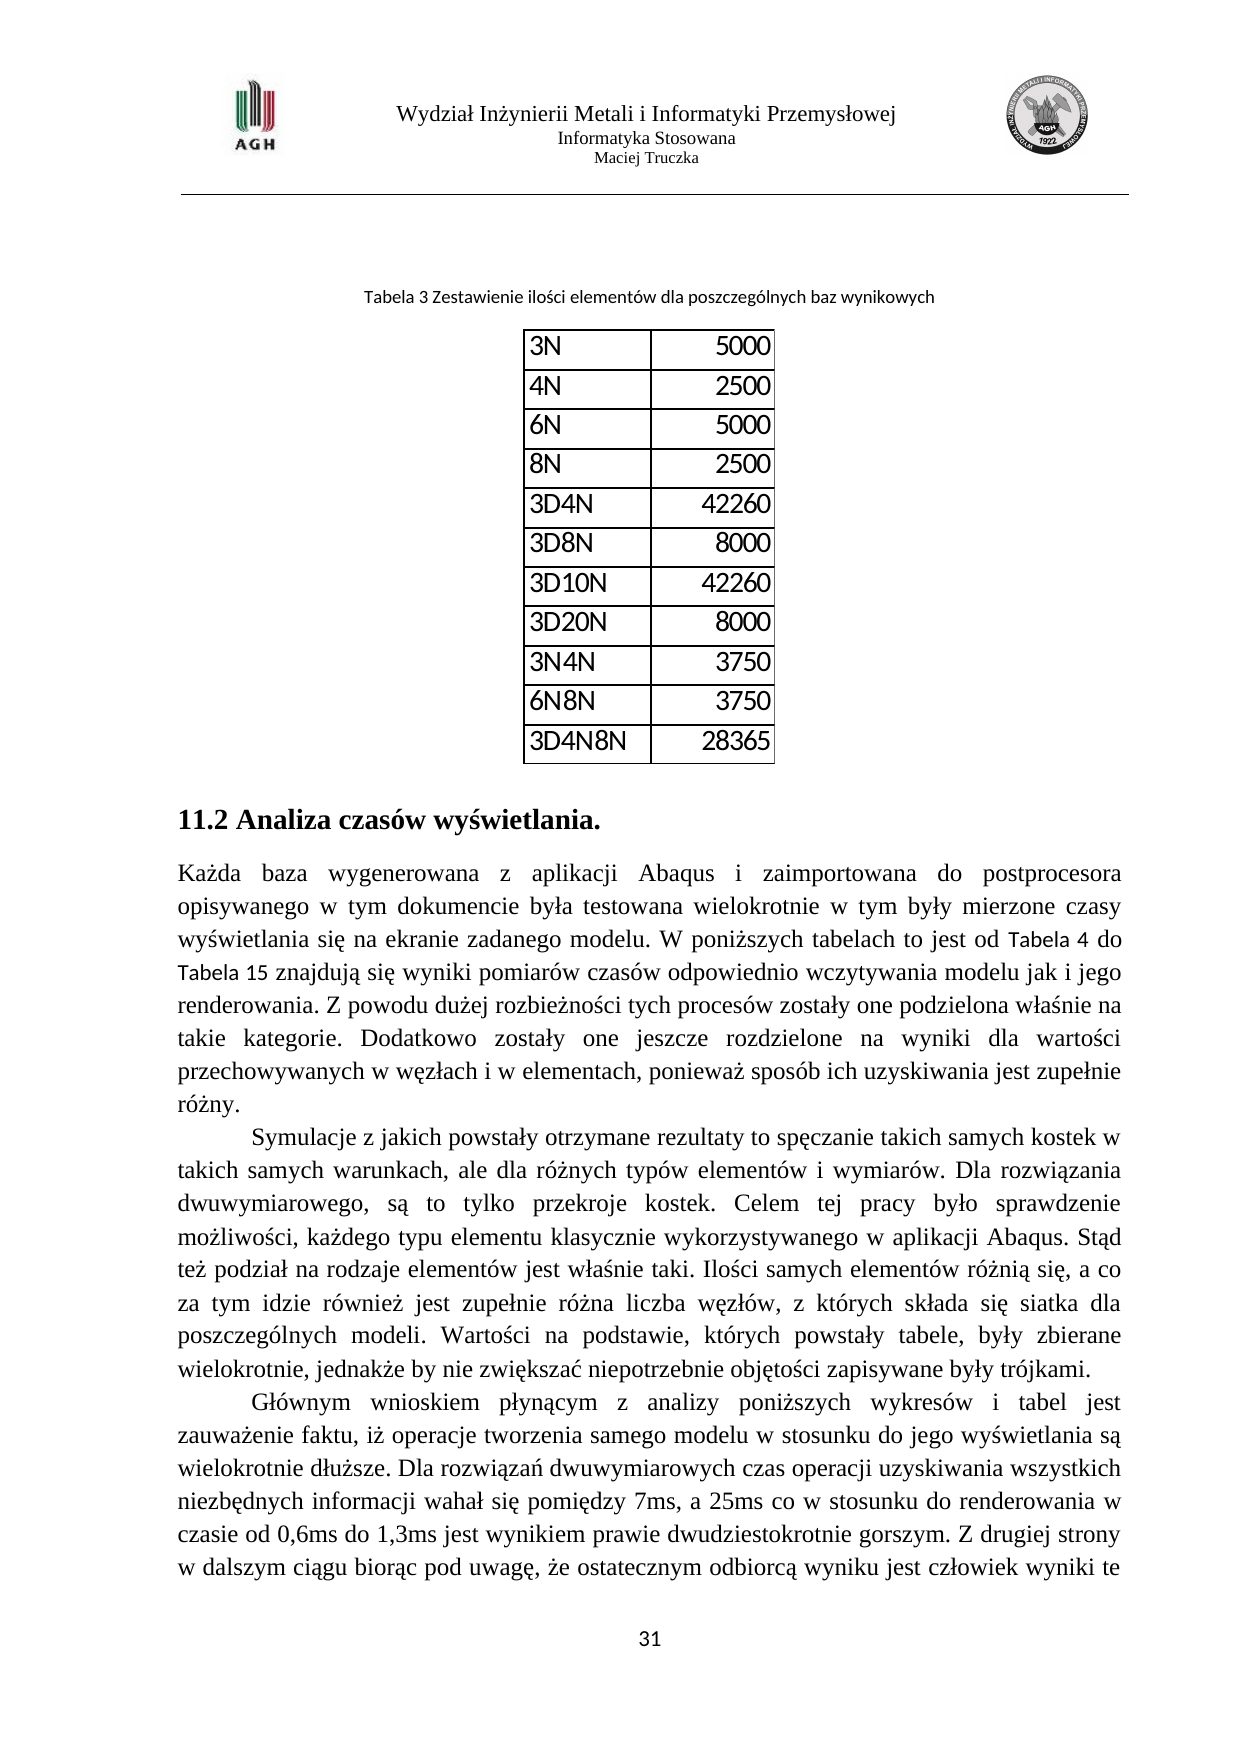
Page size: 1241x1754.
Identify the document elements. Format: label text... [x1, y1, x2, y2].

picture [1004, 73, 1089, 157]
text Tabela 3 Zestawienie ilości elementów dla poszczególnych baz wynikowych [177, 286, 1122, 309]
picture [221, 73, 289, 157]
text 11.2 Analiza czasów wyświetlania. [177, 802, 1122, 836]
text Symulacje z jakich powstały otrzymane rezultaty to spęczanie takich samych kostek w takich samych warunkach, ale dla różnych typów elementów i wymiarów. Dla rozwiązania dwuwymiarowego, są to tylko przekroje kostek. Celem tej pracy było sprawdzenie możliwości, każdego typu elementu klasycznie wykorzystywanego w aplikacji Abaqus. Stąd też podział na rodzaje elementów jest właśnie taki. Ilości samych elementów różnią się, a co za tym idzie również jest zupełnie różna liczba węzłów, z których składa się siatka dla poszczególnych modeli. Wartości na podstawie, których powstały tabele, były zbierane wielokrotnie, jednakże by nie zwiększać niepotrzebnie objętości zapisywane były trójkami. [177, 1122, 1122, 1382]
